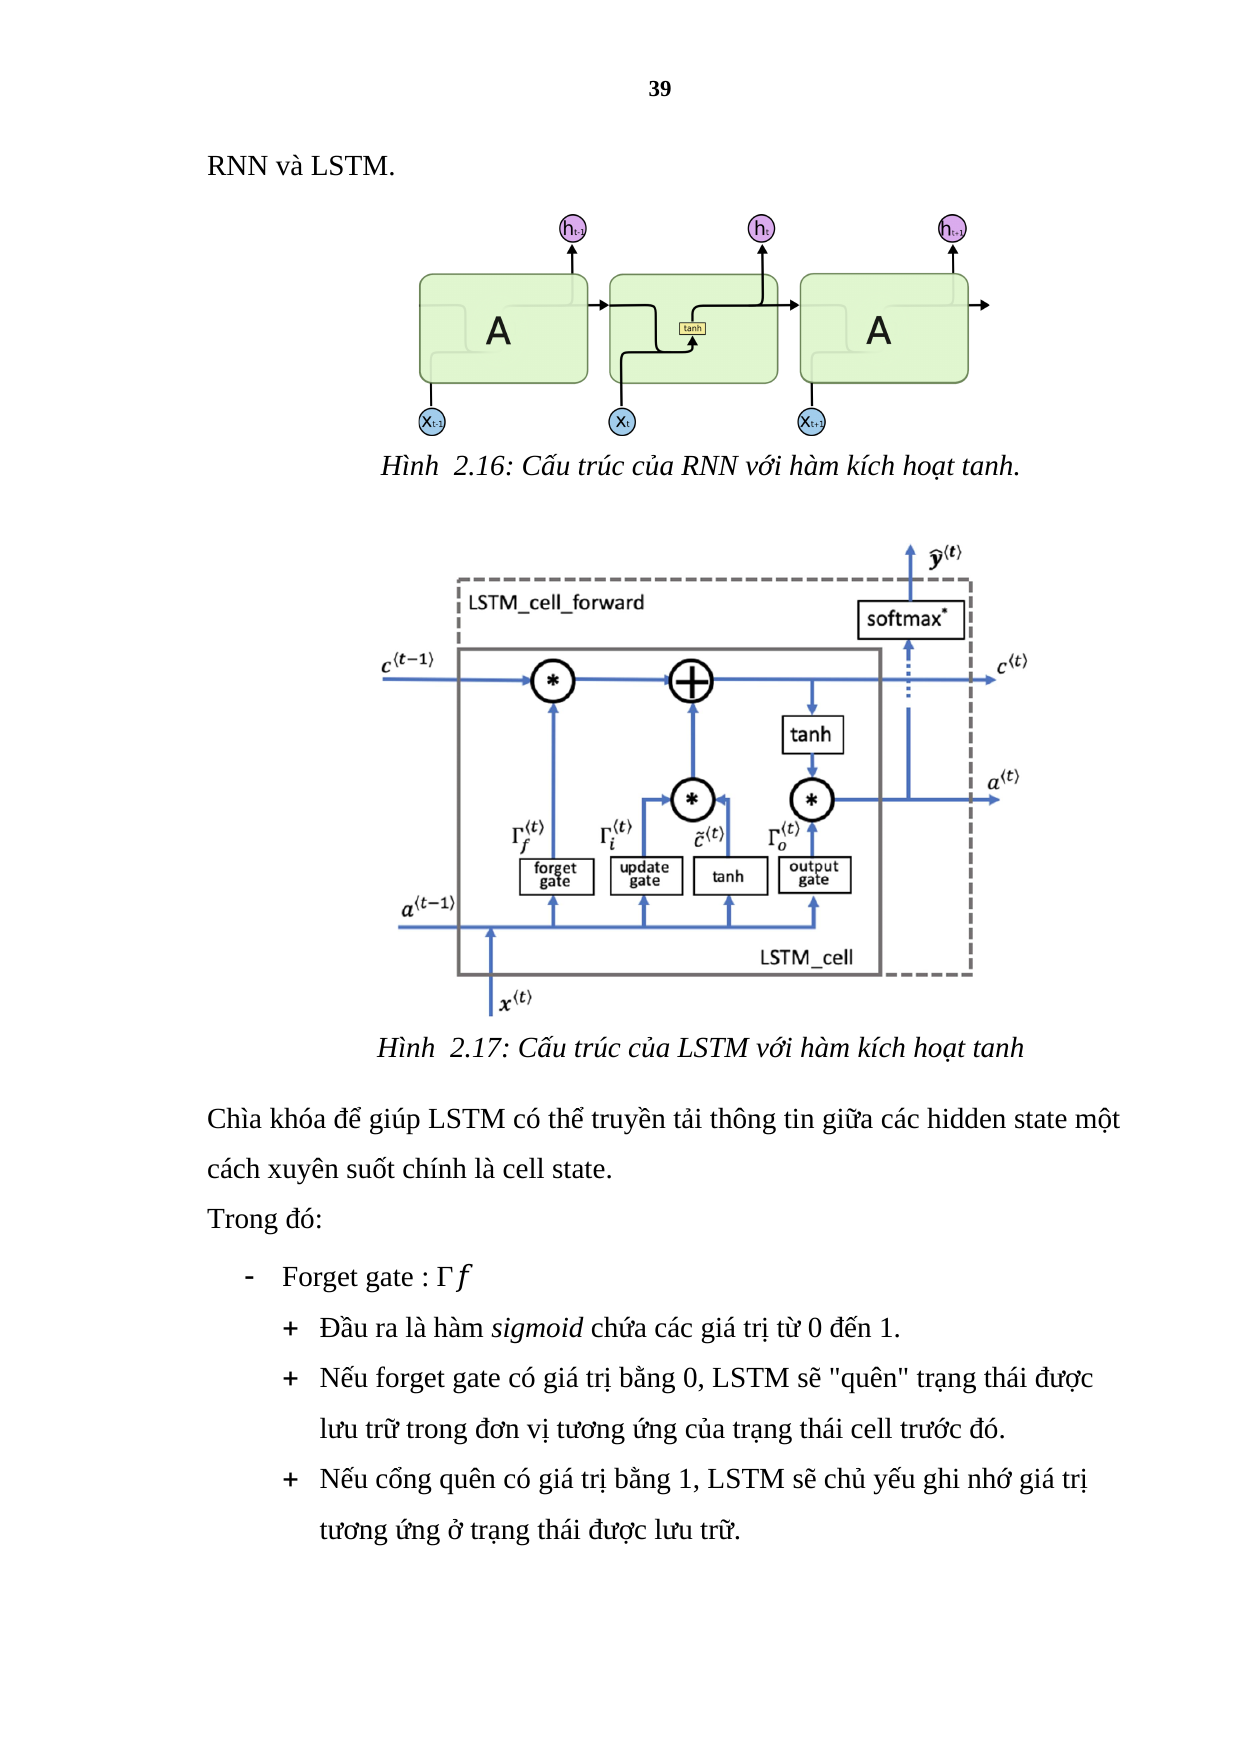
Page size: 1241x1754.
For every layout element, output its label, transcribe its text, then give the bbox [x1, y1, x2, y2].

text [207, 148, 1126, 181]
list Nếu cổng quên có giá trị bằng 1, LSTM sẽ chủ yếu ghi nhớ giá trị tương ứng ở trạng thái được lưu trữ. [282, 1461, 1126, 1545]
text Chìa khóa để giúp LSTM có thể truyền tải thông tin giữa các hidden state một cách xuyên suốt chính là cell state. [207, 1101, 1122, 1185]
text Trong đó: [207, 1202, 1126, 1235]
picture [364, 519, 1040, 1017]
picture [418, 214, 990, 436]
list Forget gate : Γ𝑓 [244, 1257, 1126, 1293]
list Nếu forget gate có giá trị bằng 0, LSTM sẽ "quên" trạng thái được lưu trữ trong đơn vị tương ứng của trạng thái cell trước đó. [282, 1361, 1126, 1444]
list Đầu ra là hàm sigmoid chứa các giá trị từ 0 đến 1. [282, 1310, 1126, 1344]
